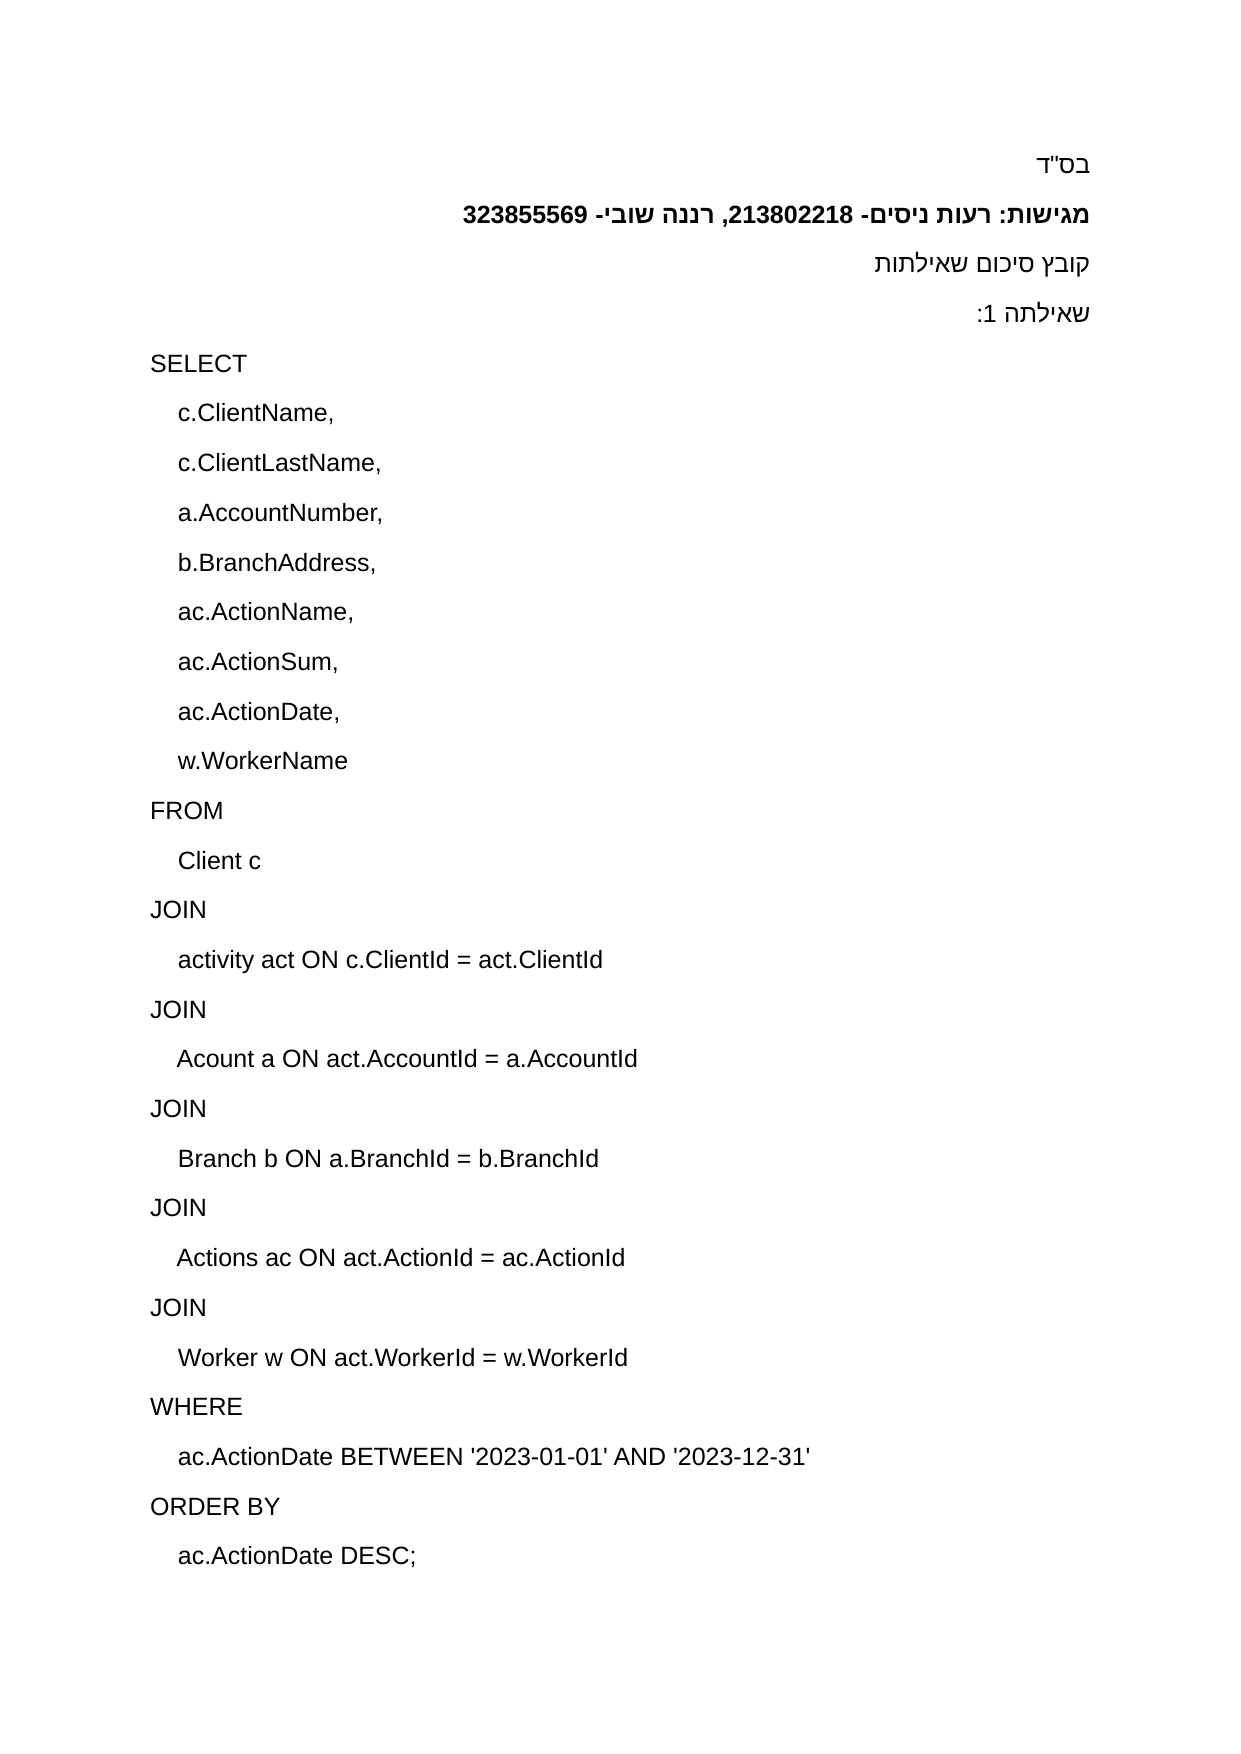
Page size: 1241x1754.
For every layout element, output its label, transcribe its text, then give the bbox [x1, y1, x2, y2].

text b.BranchAddress, [150, 547, 1090, 576]
text ac.ActionSum, [150, 647, 1090, 676]
text Acount a ON act.AccountId = a.AccountId [150, 1044, 1090, 1073]
text w.WorkerName [150, 746, 1090, 775]
text ac.ActionDate, [150, 697, 1090, 725]
text c.ClientLastName, [150, 448, 1090, 477]
text ac.ActionDate BETWEEN '2023-01-01' AND '2023-12-31' [150, 1442, 1090, 1471]
text Client c [150, 846, 1090, 874]
text מגישות: רעות ניסים- 213802218, רננה שובי- 323855569 [150, 200, 1090, 228]
text JOIN [150, 995, 1090, 1023]
text Actions ac ON act.ActionId = ac.ActionId [150, 1243, 1090, 1272]
text Worker w ON act.WorkerId = w.WorkerId [150, 1342, 1090, 1371]
text ac.ActionName, [150, 597, 1090, 626]
text קובץ סיכום שאילתות [150, 249, 1090, 278]
text שאילתה 1: [150, 299, 1090, 328]
text activity act ON c.ClientId = act.ClientId [150, 945, 1090, 974]
text WHERE [150, 1392, 1090, 1421]
text Branch b ON a.BranchId = b.BranchId [150, 1144, 1090, 1172]
text ORDER BY [150, 1492, 1090, 1520]
text JOIN [150, 1293, 1090, 1322]
text JOIN [150, 1094, 1090, 1123]
text JOIN [150, 895, 1090, 924]
text FROM [150, 796, 1090, 825]
text a.AccountNumber, [150, 498, 1090, 527]
text SELECT [150, 349, 1090, 377]
text ac.ActionDate DESC; [150, 1541, 1090, 1570]
text בס"ד [150, 150, 1090, 179]
text JOIN [150, 1193, 1090, 1222]
text c.ClientName, [150, 398, 1090, 427]
